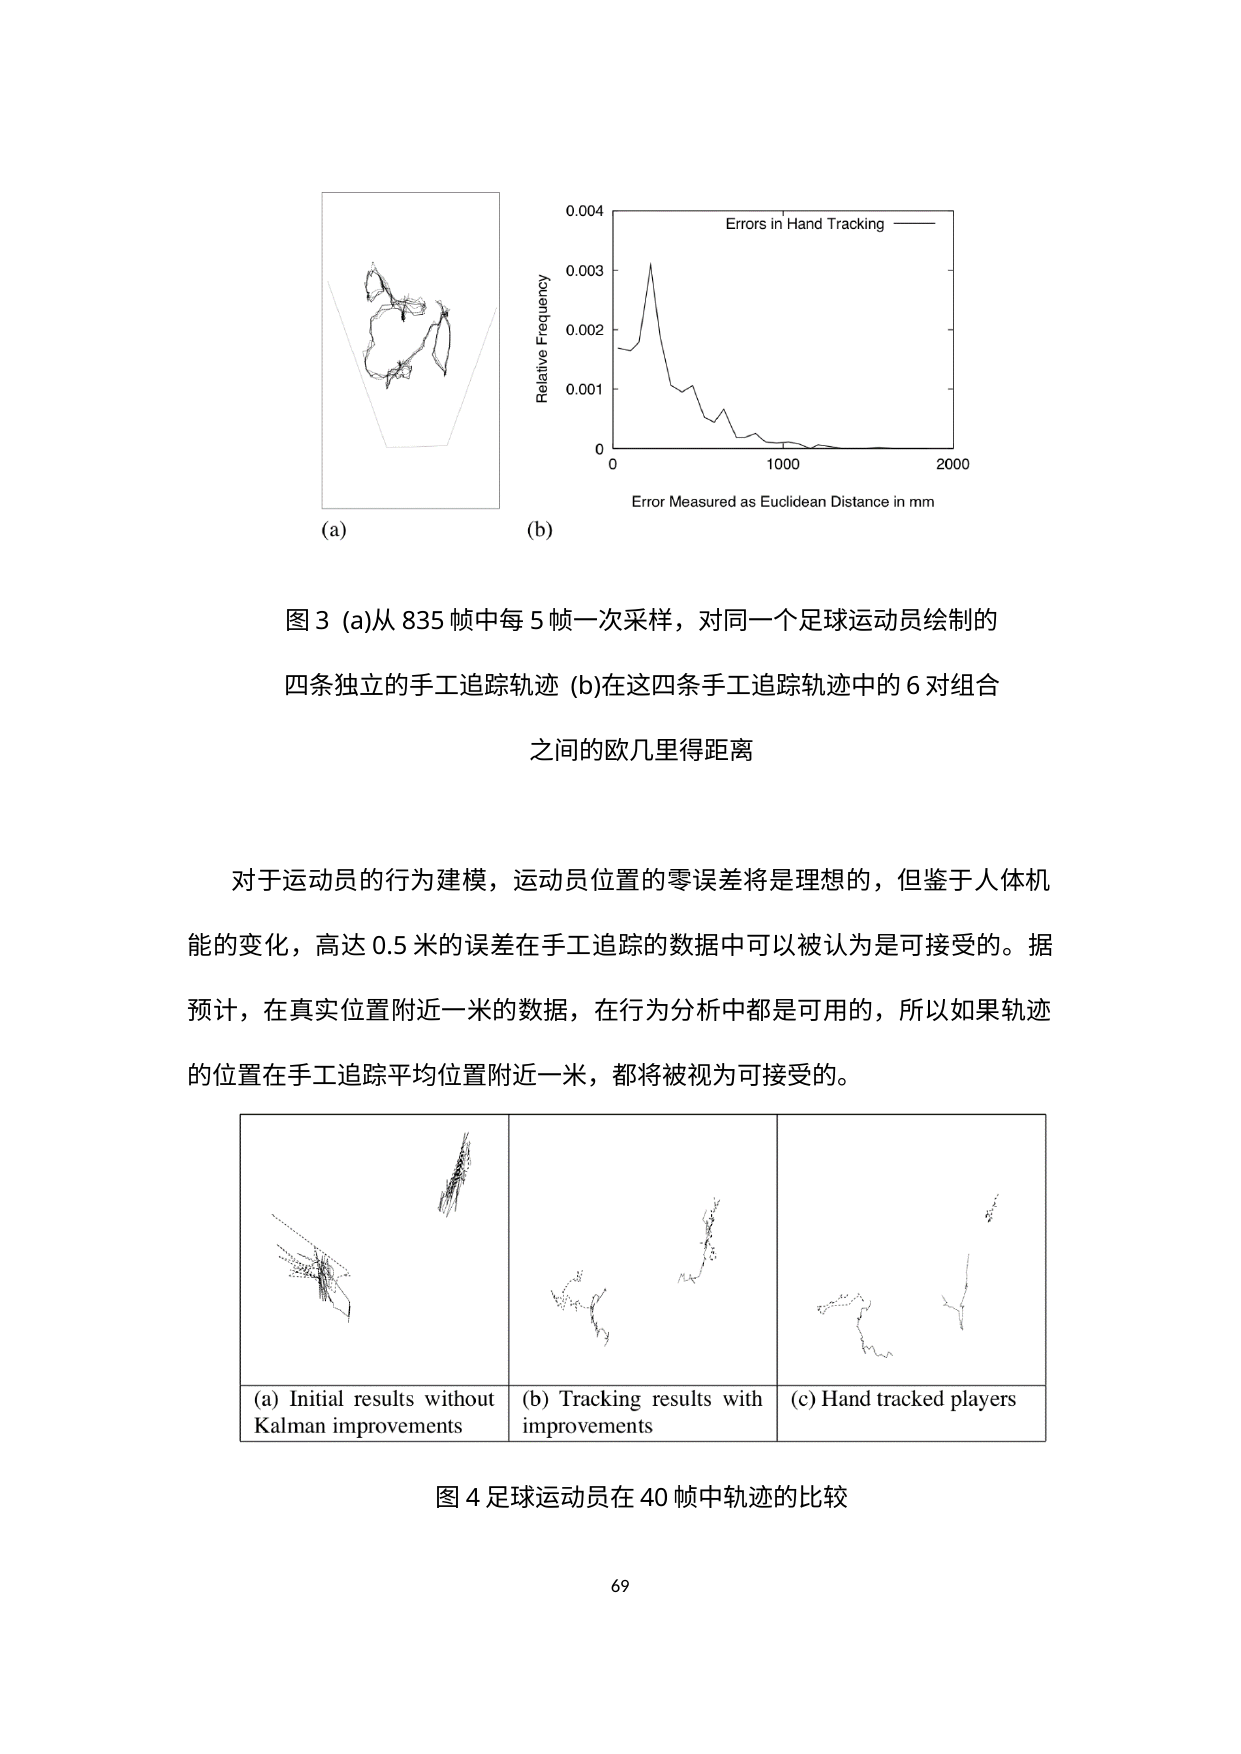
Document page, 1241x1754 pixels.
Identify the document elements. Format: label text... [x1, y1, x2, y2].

picture [247, 163, 1037, 557]
text 图4足球运动员在40帧中轨迹的比较 [187, 1463, 1053, 1528]
picture [231, 1106, 1058, 1452]
text 四条独立的手工追踪轨迹 (b)在这四条手工追踪轨迹中的6对组合 [187, 651, 1053, 716]
text 之间的欧几里得距离 [187, 716, 1053, 781]
text 对于运动员的行为建模，运动员位置的零误差将是理想的，但鉴于人体机能的变化，高达0.5米的误差在手工追踪的数据中可以被认为是可接受的。据预计，在真实位置附近一米的数据，在行为分析中都是可用的，所以如果轨迹的位置在手工追踪平均位置附近一米，都将被视为可接受的。 [187, 846, 1053, 1106]
text 图3 (a)从835帧中每5帧一次采样，对同一个足球运动员绘制的 [187, 586, 1053, 651]
